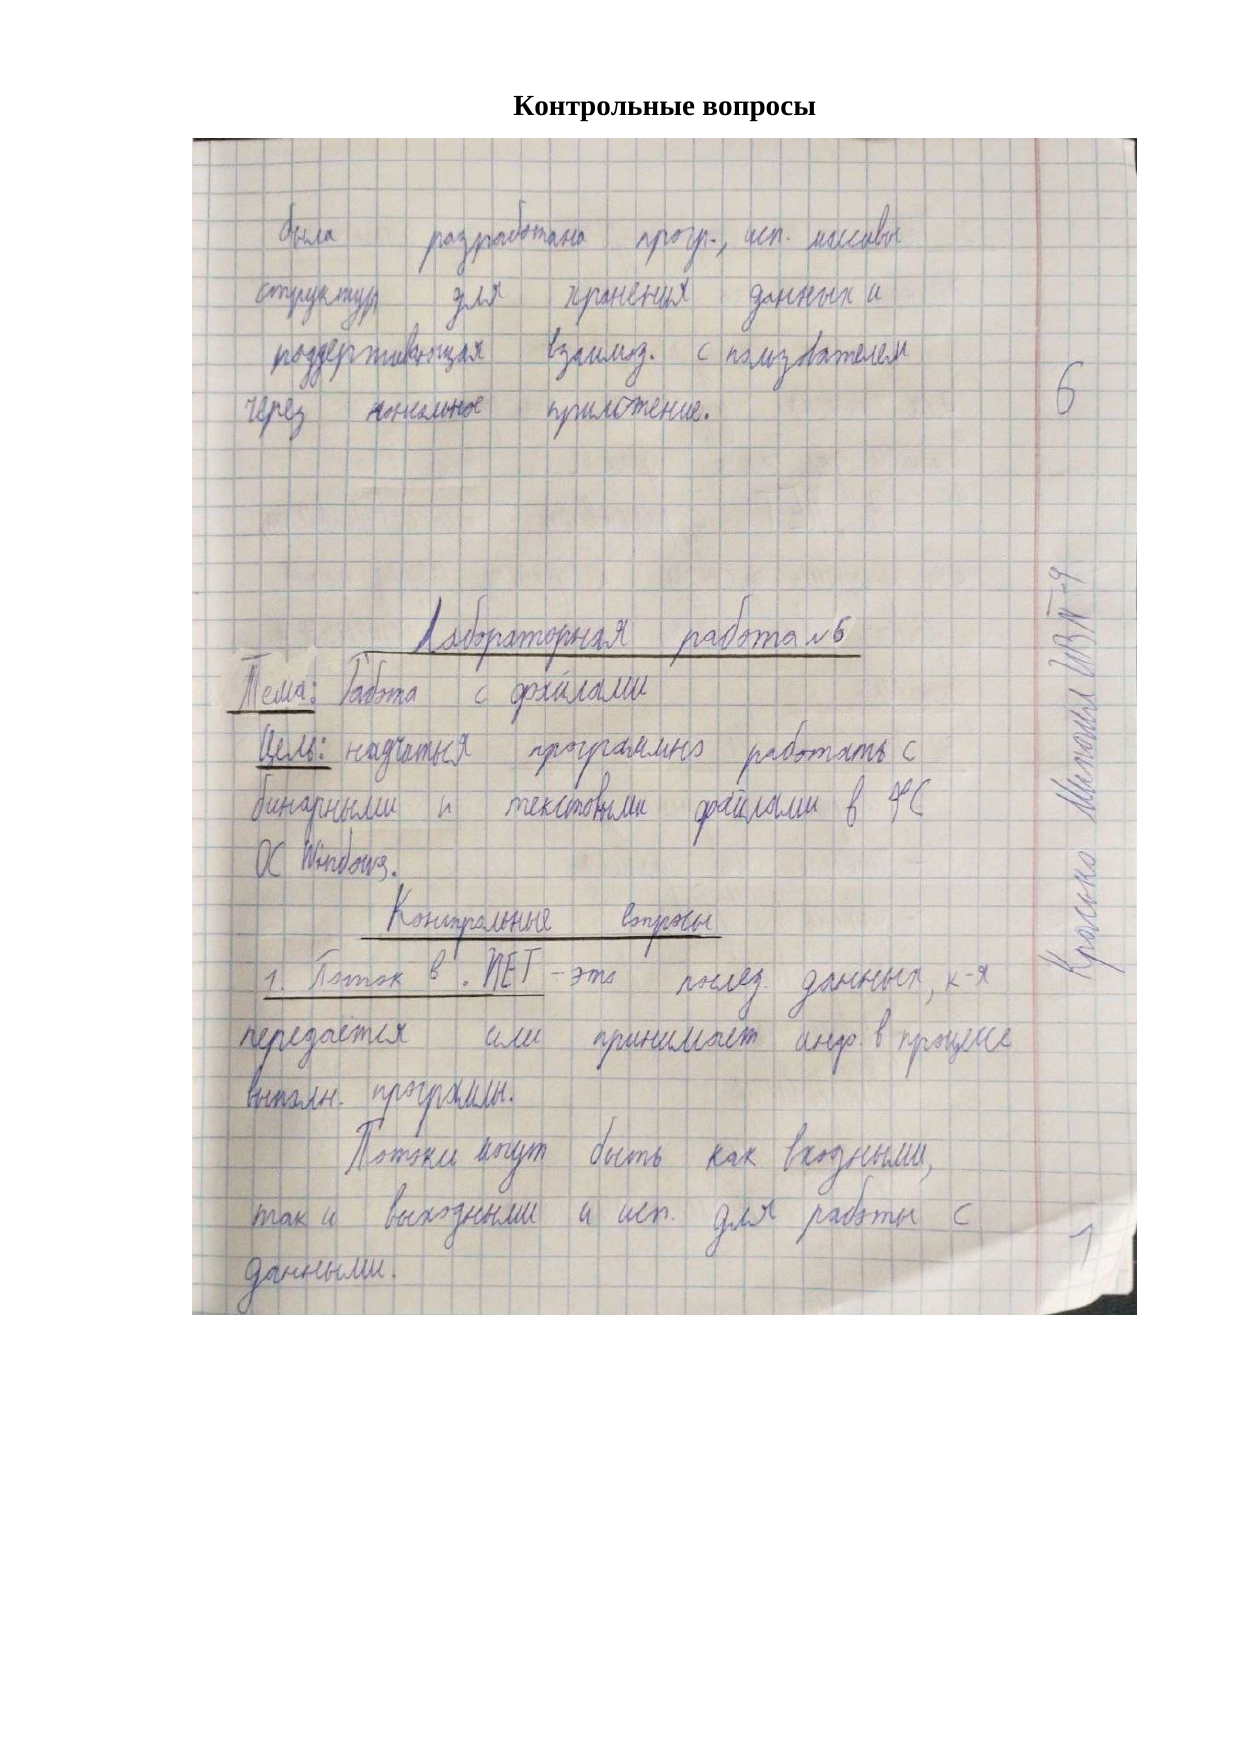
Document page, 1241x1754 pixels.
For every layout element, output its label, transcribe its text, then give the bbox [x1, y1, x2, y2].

text Контрольные вопросы [148, 88, 1181, 122]
picture [192, 138, 1137, 1315]
